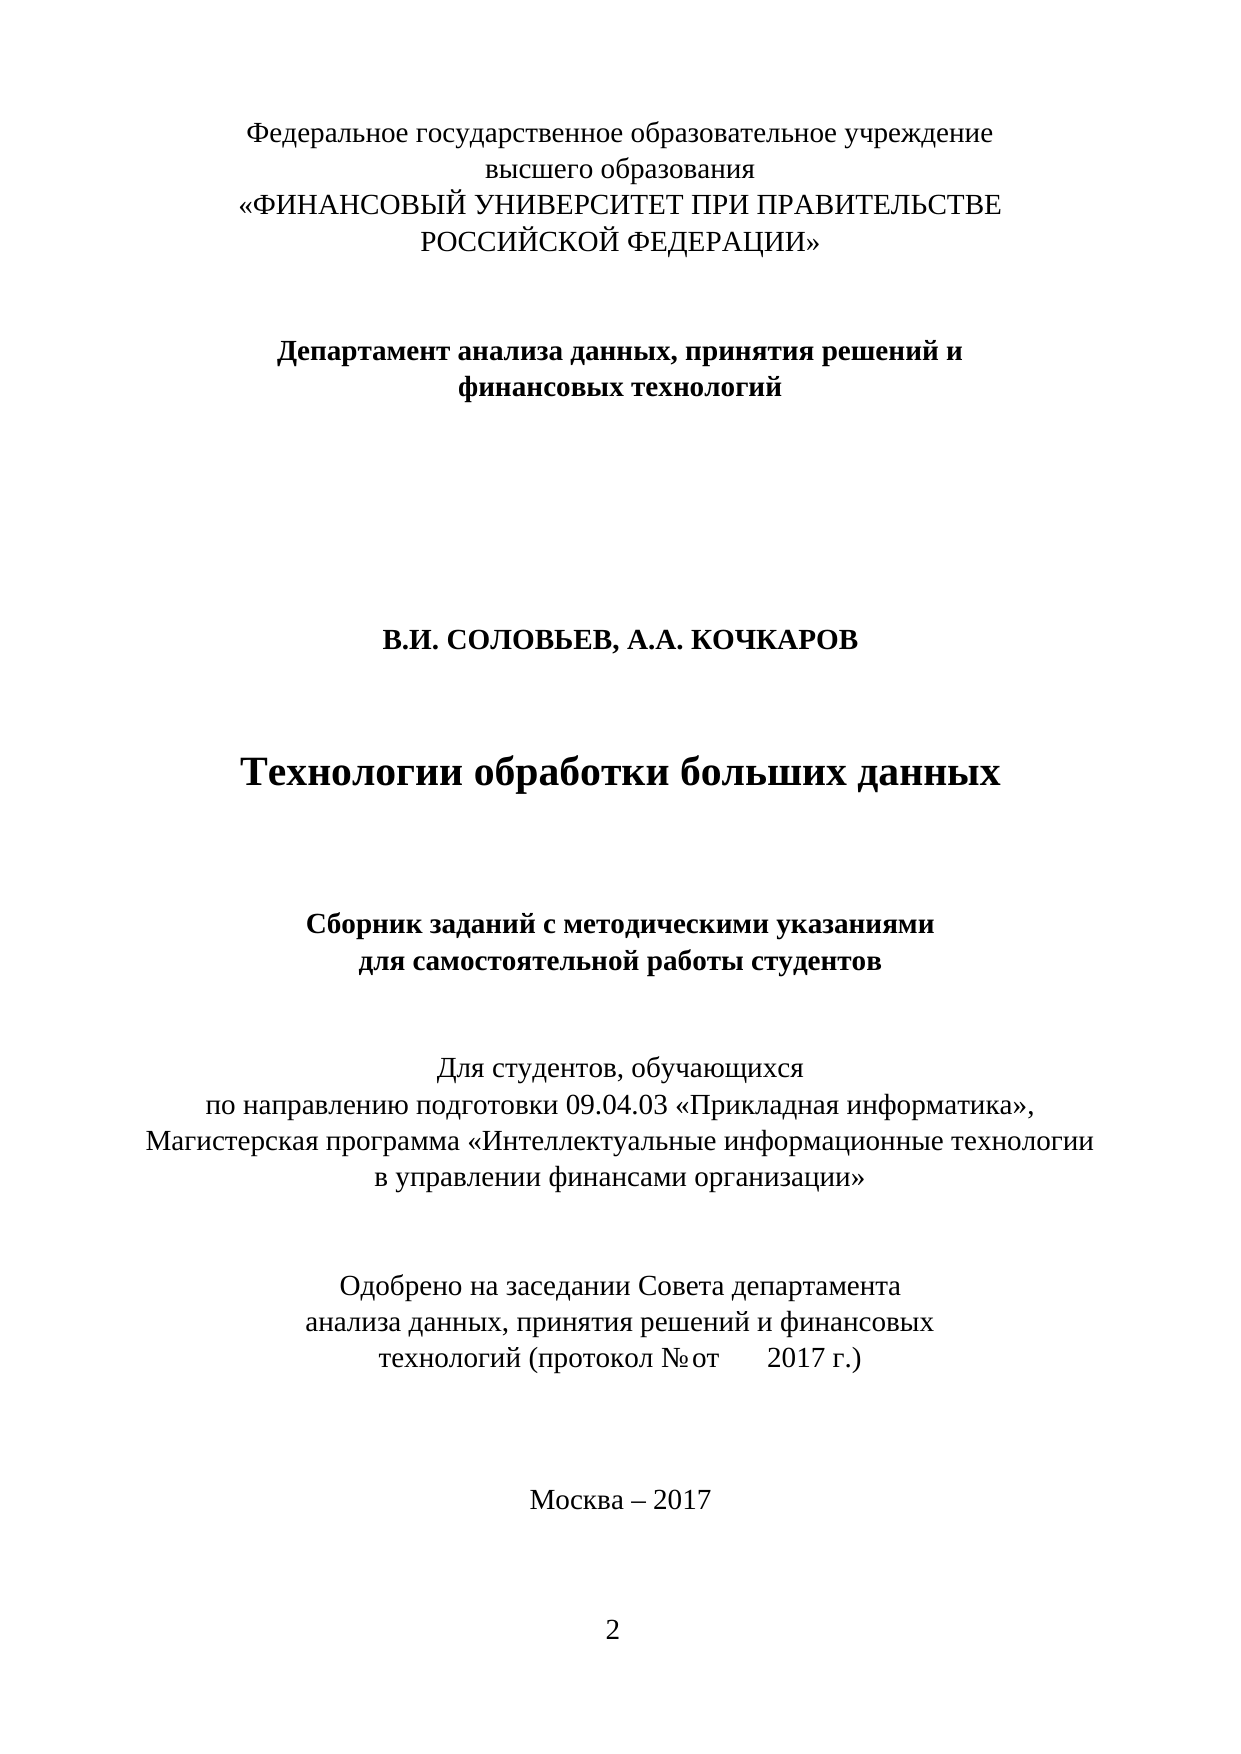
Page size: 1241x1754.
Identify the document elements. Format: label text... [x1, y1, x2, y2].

title Технологии обработки больших данных [205, 747, 1036, 794]
text Сборник заданий с методическими указаниями для самостоятельной работы студентов [305, 907, 935, 976]
text Москва – 2017 [205, 1482, 1036, 1515]
text «ФИНАНСОВЫЙ УНИВЕРСИТЕТ ПРИ ПРАВИТЕЛЬСТВЕ РОССИЙСКОЙ ФЕДЕРАЦИИ» [205, 187, 1036, 257]
text Федеральное государственное образовательное учреждение высшего образования [204, 115, 1036, 185]
text В.И. СОЛОВЬЕВ, А.А. КОЧКАРОВ [205, 622, 1036, 656]
text по направлению подготовки 09.04.03 «Прикладная информатика», Магистерская программа «Интеллектуальные информационные технологии в управлении финансами организации» [135, 1087, 1105, 1193]
text Для студентов, обучающихся [205, 1051, 1036, 1084]
text Одобрено на заседании Совета департамента [205, 1268, 1036, 1301]
text анализа данных, принятия решений и финансовых технологий (протокол № от 2017 г.) [230, 1304, 1009, 1373]
text Департамент анализа данных, принятия решений и финансовых технологий [204, 333, 1036, 402]
